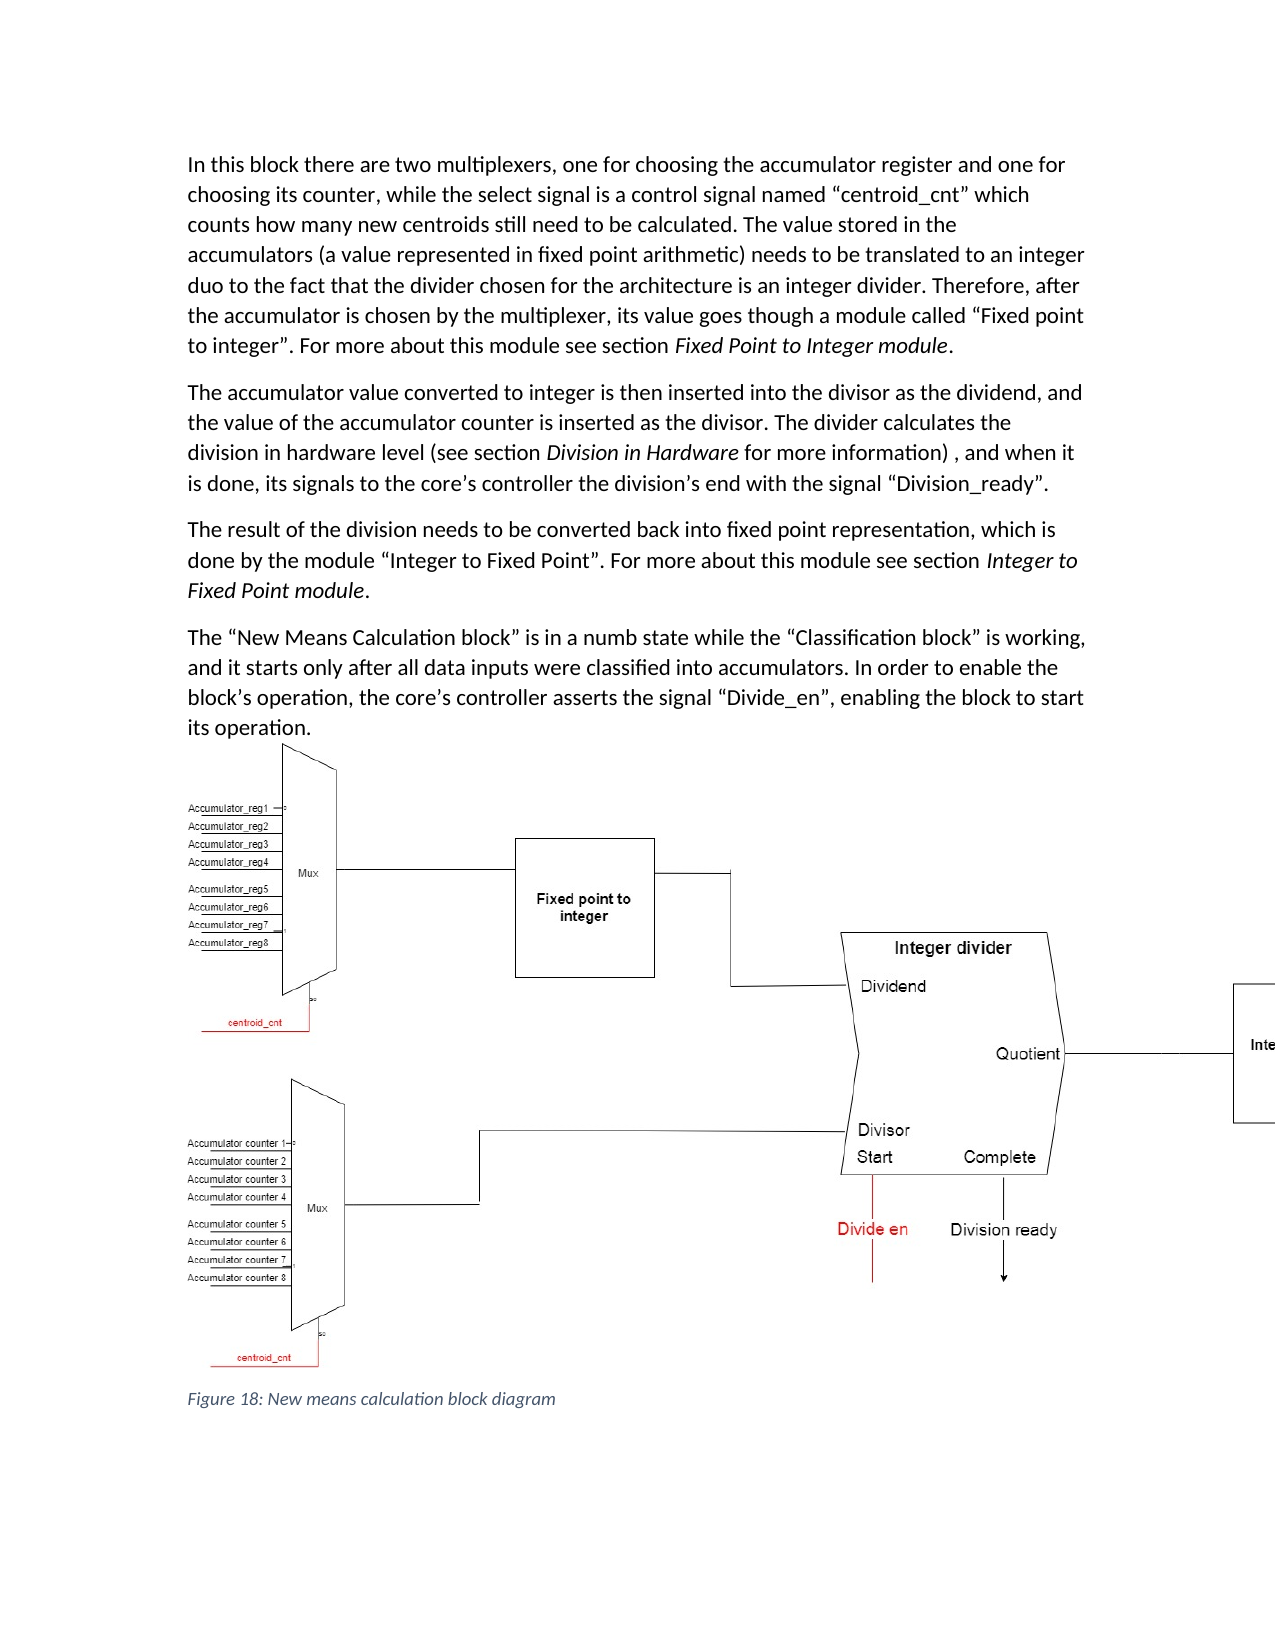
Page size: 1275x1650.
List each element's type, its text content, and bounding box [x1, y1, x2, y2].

text In this block there are two multiplexers, one for choosing the accumulator register and one for choosing its counter, while the select signal is a control signal named “centroid_cnt” which counts how many new centroids still need to be calculated. The value stored in the accumulators (a value represented in fixed point arithmetic) needs to be translated to an integer duo to the fact that the divider chosen for the architecture is an integer divider. Therefore, after the accumulator is chosen by the multiplexer, its value goes though a module called “Fixed point to integer”. For more about this module see section Fixed Point to Integer module. [187, 150, 1087, 359]
text The result of the division needs to be converted back into fixed point representation, which is done by the module “Integer to Fixed Point”. For more about this module see section Integer to Fixed Point module. [187, 516, 1087, 604]
text The accumulator value converted to integer is then inserted into the divisor as the dividend, and the value of the accumulator counter is inserted as the divisor. The divider calculates the division in hardware level (see section Division in Hardware for more information) , and when it is done, its signals to the core’s controller the division’s end with the signal “Division_ready”. [187, 378, 1087, 497]
picture [187, 743, 1275, 1368]
text The “New Means Calculation block” is in a numb state while the “Classification block” is working, and it starts only after all data inputs were classified into accumulators. In order to enable the block’s operation, the core’s controller asserts the signal “Divide_en”, enabling the block to start its operation. [187, 623, 1087, 743]
